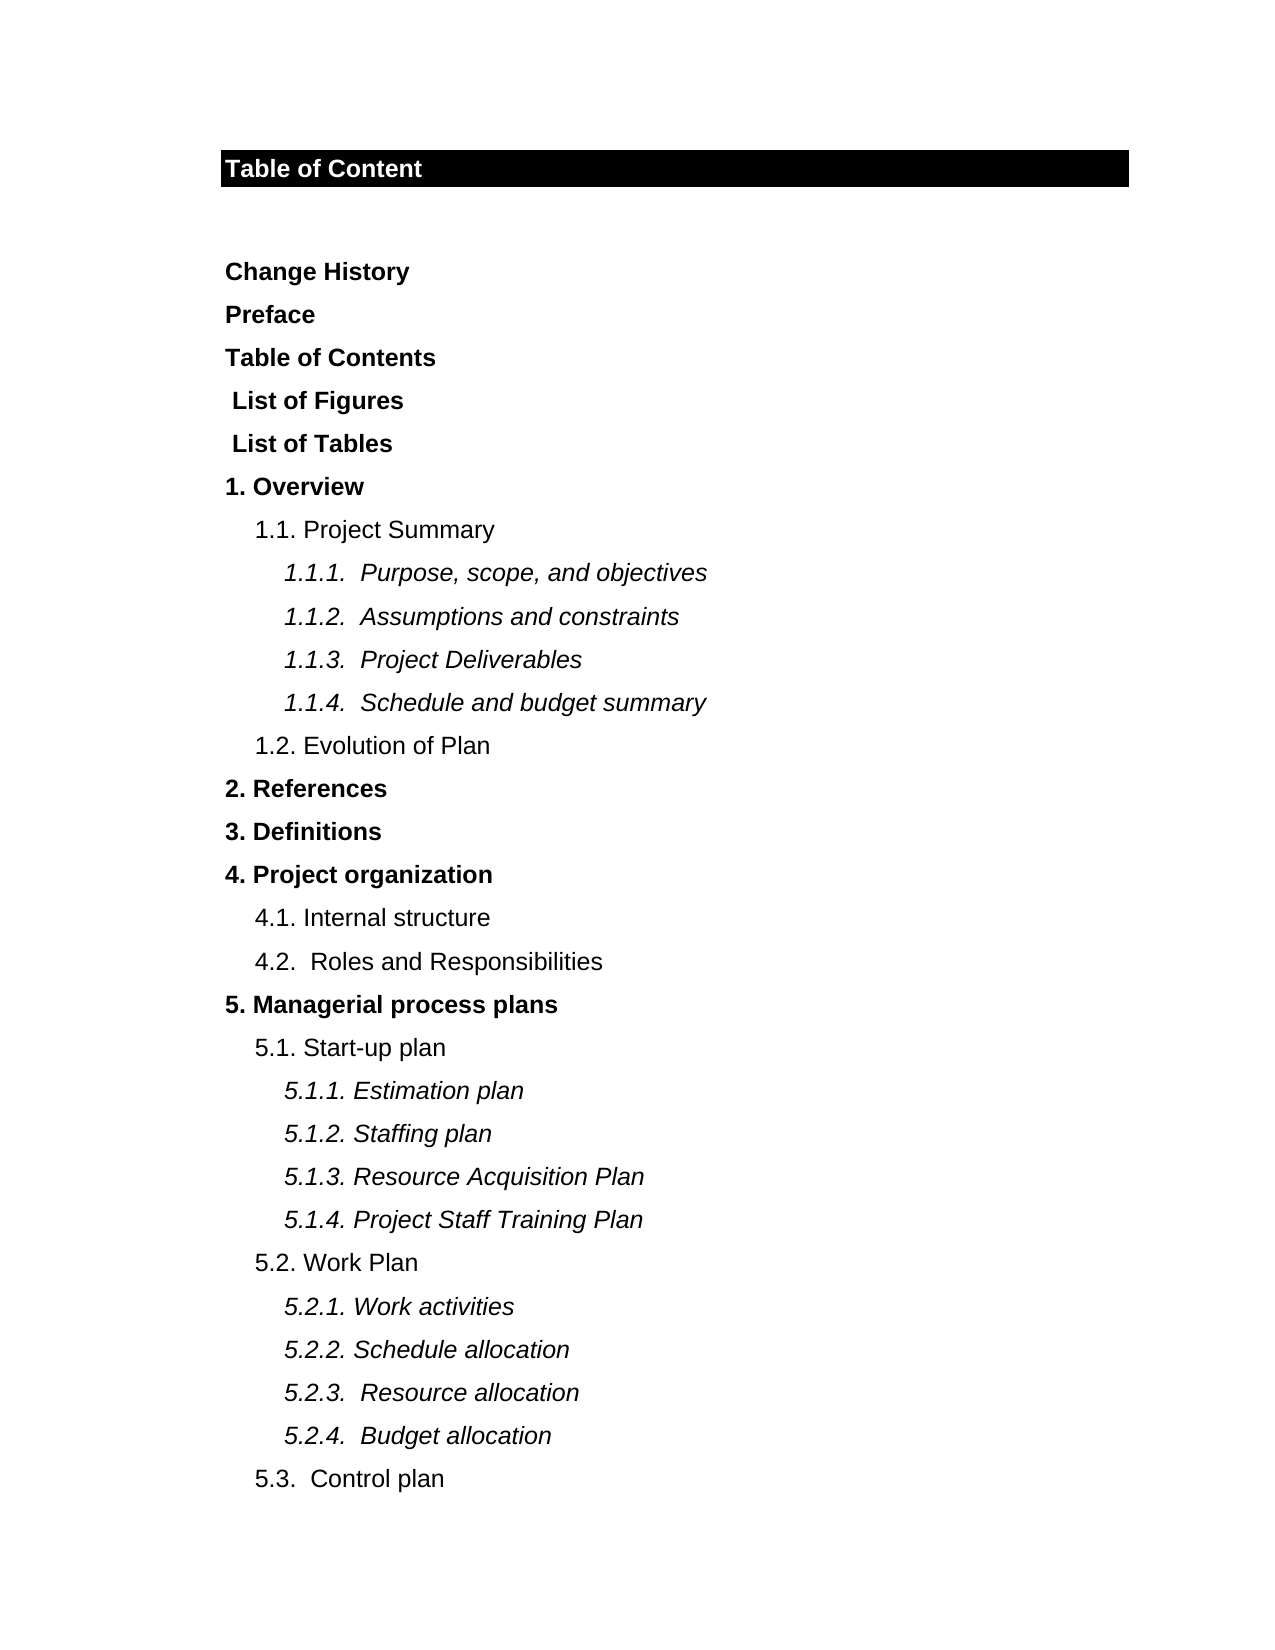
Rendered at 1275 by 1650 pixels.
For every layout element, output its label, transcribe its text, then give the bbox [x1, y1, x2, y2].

text List of Tables 8 [225, 429, 1125, 458]
text Table of Contents 5 [225, 343, 1125, 372]
text 5.1.3. Resource Acquisition Plan 17 [284, 1162, 1125, 1191]
text 5.1. Start-up plan 16 [254, 1033, 1125, 1062]
text 5.1.2. Staffing plan 16 [284, 1119, 1125, 1148]
text 5.1.4. Project Staff Training Plan 17 [284, 1205, 1125, 1234]
text 5.2. Work Plan 18 [254, 1248, 1125, 1277]
text 1.2. Evolution of Plan 11 [254, 731, 1125, 760]
text 1.1.3. Project Deliverables 9 [284, 645, 1125, 673]
text 5.2.2. Schedule allocation 19 [284, 1335, 1125, 1363]
text 3. Definitions 13 [225, 817, 1125, 846]
text 1.1.4. Schedule and budget summary 10 [284, 688, 1125, 717]
text 1.1. Project Summary 9 [254, 515, 1125, 544]
text 1.1.1. Purpose, scope, and objectives 9 [284, 558, 1125, 587]
text 1. Overview 9 [225, 472, 1125, 501]
text 5.1.1. Estimation plan 16 [284, 1076, 1125, 1105]
text 5.2.4. Budget allocation 19 [284, 1421, 1125, 1450]
text 2. References 12 [225, 774, 1125, 803]
text 5.3. Control plan 20 [254, 1464, 1125, 1493]
text 5.2.3. Resource allocation 19 [284, 1378, 1125, 1407]
text Change History 3 [225, 257, 1125, 285]
text 4.2. Roles and Responsibilities 14 [254, 947, 1125, 975]
text Preface 4 [225, 300, 1125, 328]
text Table of Content [223, 152, 1127, 185]
text 4. Project organization 14 [225, 860, 1125, 889]
text 1.1.2. Assumptions and constraints 9 [284, 602, 1125, 630]
text List of Figures 7 [225, 386, 1125, 415]
text 5. Managerial process plans 16 [225, 990, 1125, 1018]
text 5.2.1. Work activities 18 [284, 1292, 1125, 1320]
text 4.1. Internal structure 14 [254, 903, 1125, 932]
